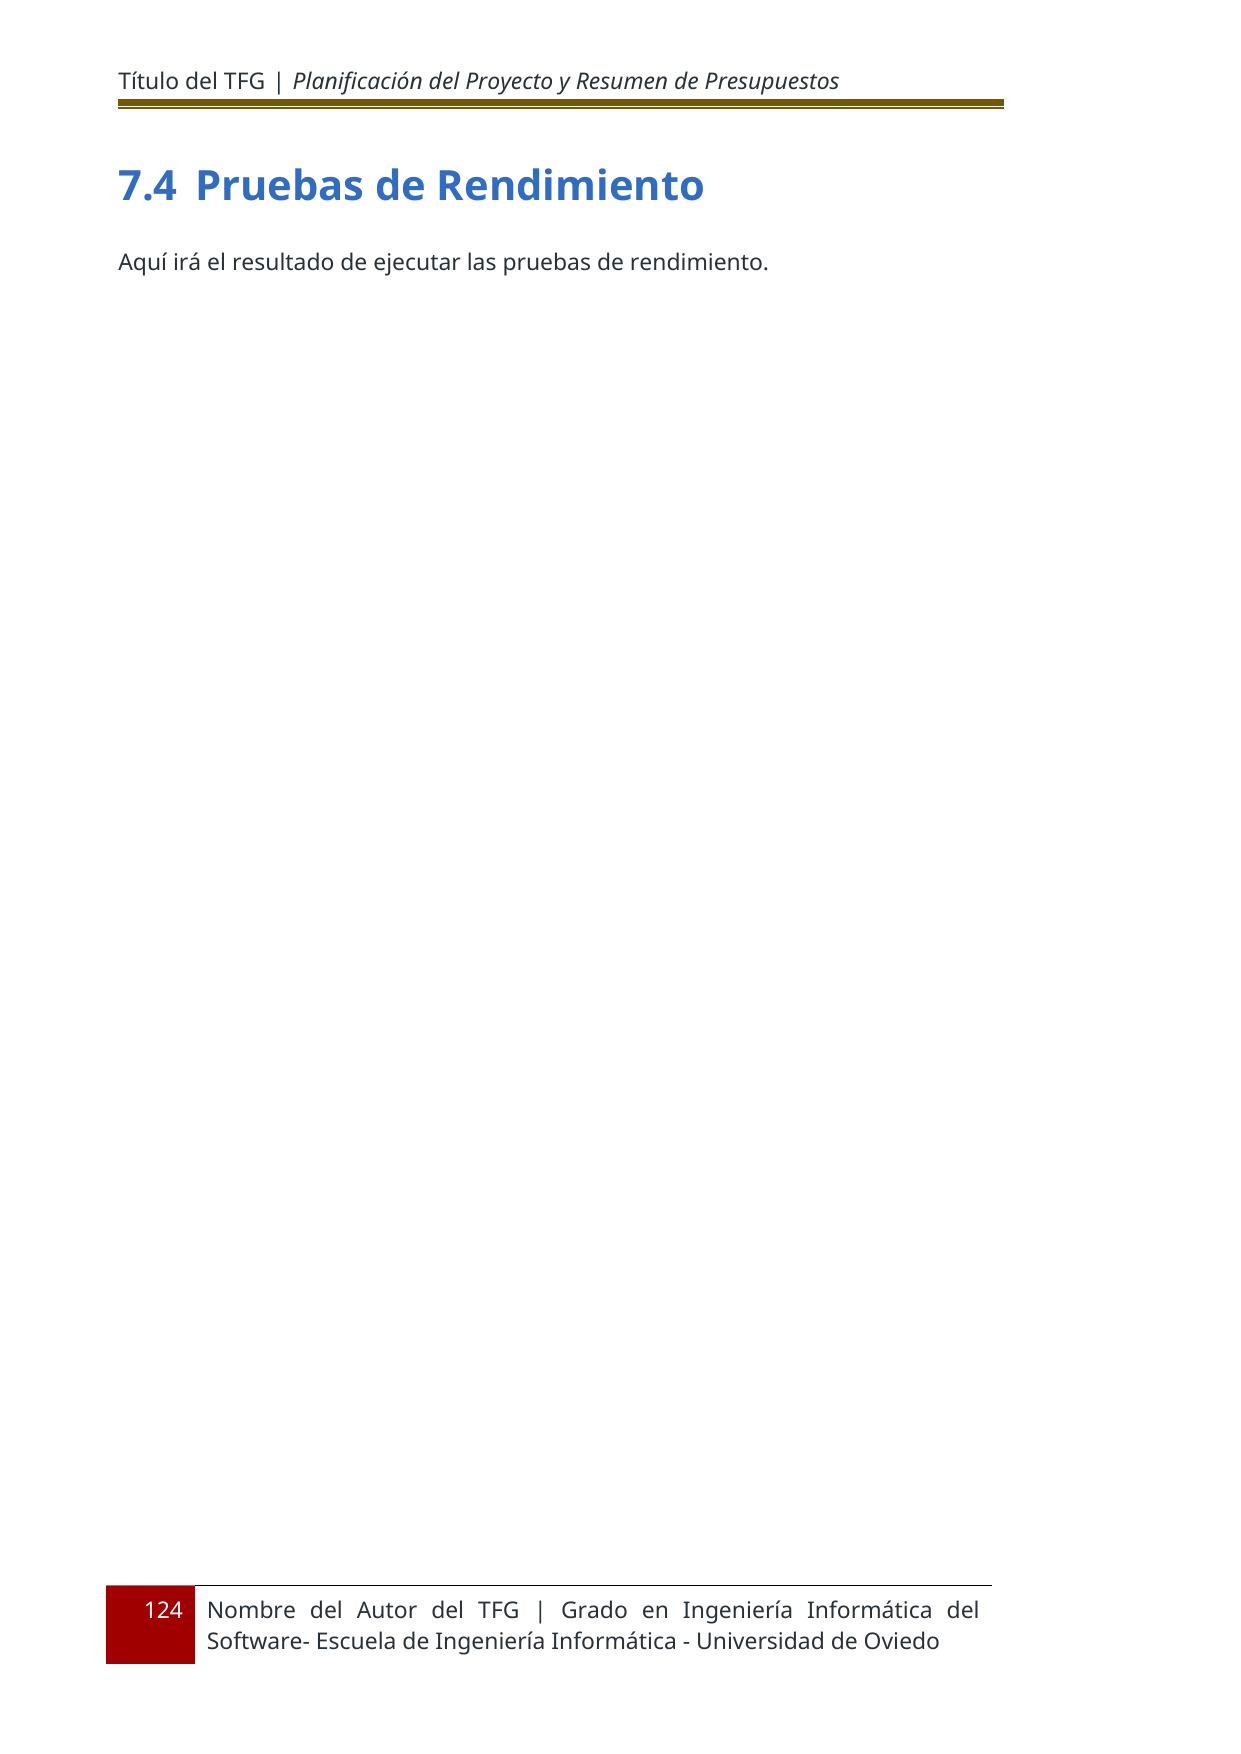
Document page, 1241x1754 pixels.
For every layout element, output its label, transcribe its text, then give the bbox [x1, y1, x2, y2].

subtitle Pruebas de Rendimiento [118, 156, 1004, 212]
text Aquí irá el resultado de ejecutar las pruebas de rendimiento. [118, 246, 1004, 277]
